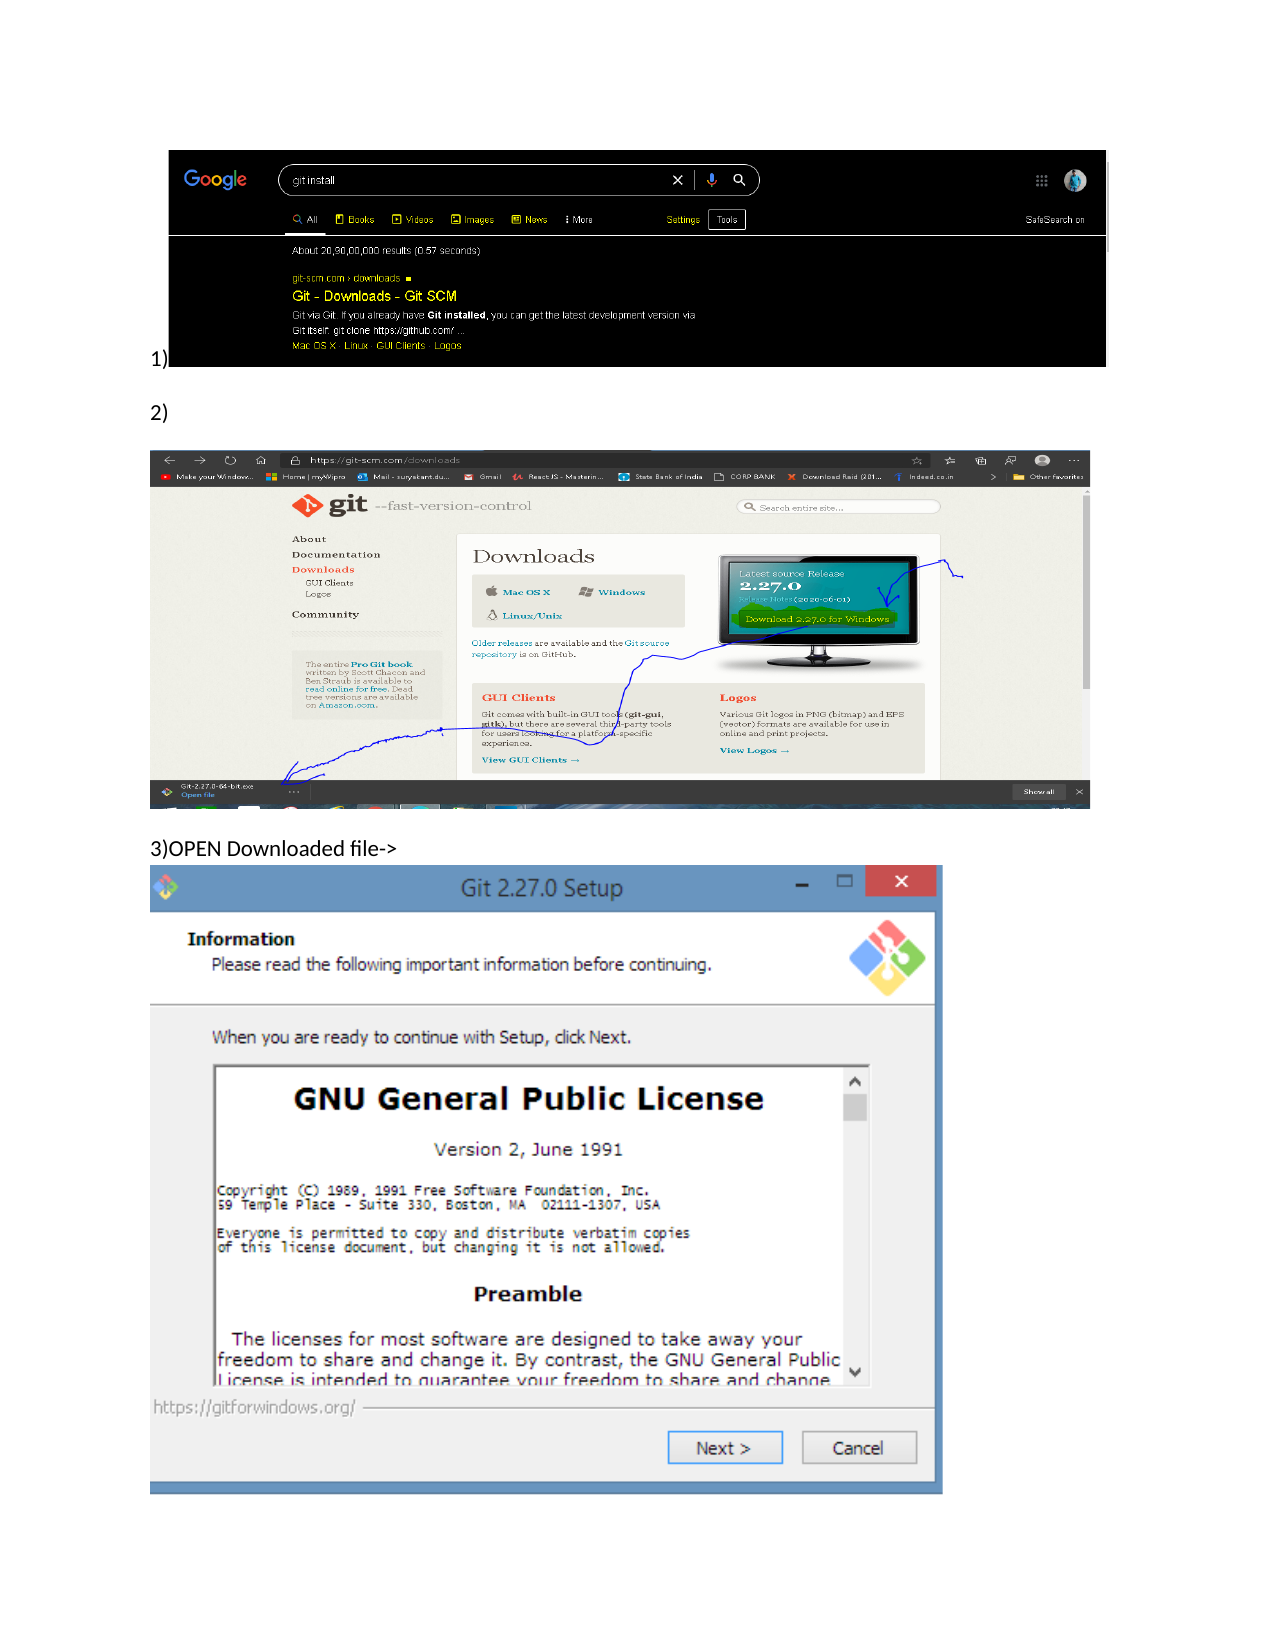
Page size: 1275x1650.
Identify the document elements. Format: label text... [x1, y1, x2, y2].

picture [168, 150, 1109, 367]
picture [150, 450, 1091, 809]
picture [150, 865, 943, 1496]
text 2) [150, 398, 1125, 426]
